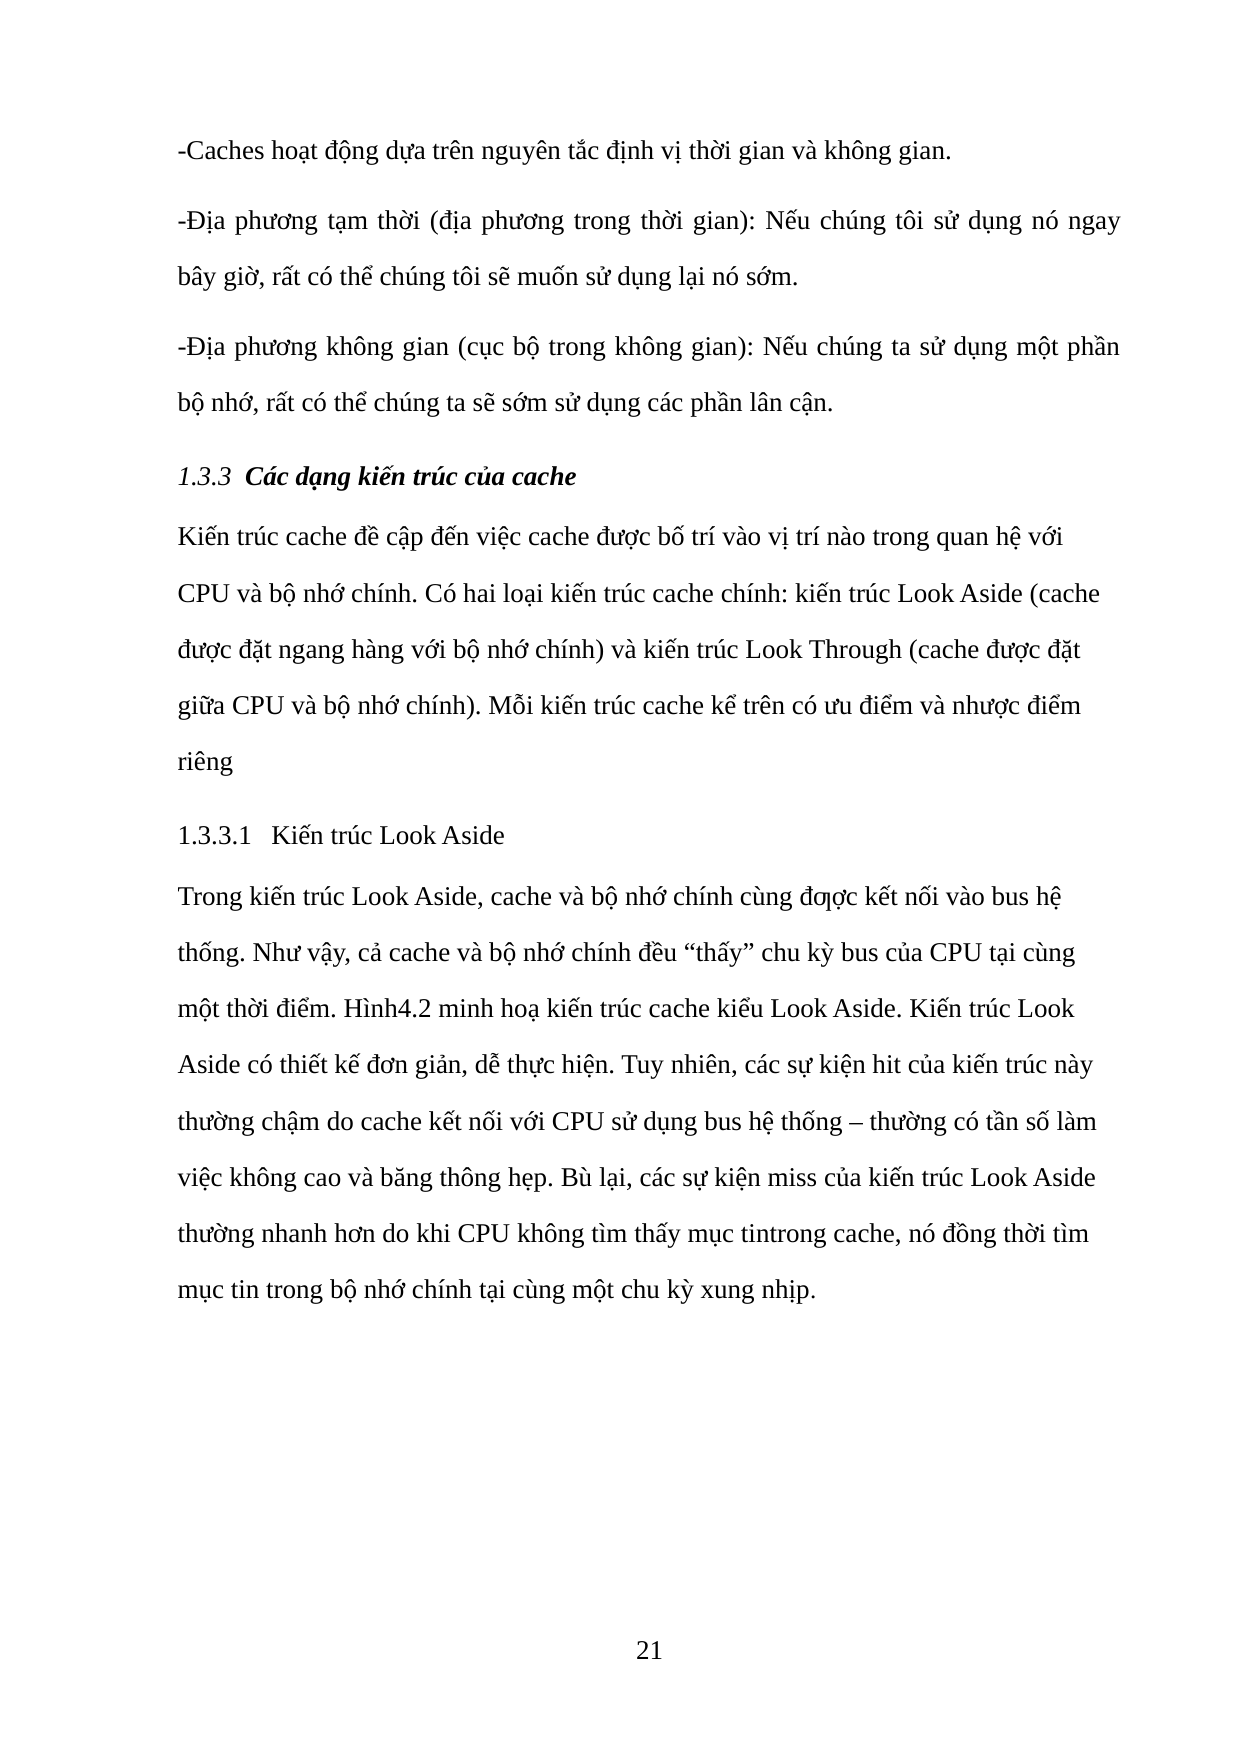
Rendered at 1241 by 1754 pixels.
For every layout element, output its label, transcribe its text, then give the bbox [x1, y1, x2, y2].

text Trong kiến trúc Look Aside, cache và bộ nhớ chính cùng đƣợc kết nối vào bus hệ thống. Như vậy, cả cache và bộ nhớ chính đều “thấy” chu kỳ bus của CPU tại cùng một thời điểm. Hình4.2 minh hoạ kiến trúc cache kiểu Look Aside. Kiến trúc Look Aside có thiết kế đơn giản, dễ thực hiện. Tuy nhiên, các sự kiện hit của kiến trúc này thường chậm do cache kết nối với CPU sử dụng bus hệ thống – thường có tần số làm việc không cao và băng thông hẹp. Bù lại, các sự kiện miss của kiến trúc Look Aside thường nhanh hơn do khi CPU không tìm thấy mục tintrong cache, nó đồng thời tìm mục tin trong bộ nhớ chính tại cùng một chu kỳ xung nhịp. [177, 876, 1121, 1308]
text -Địa phương không gian (cục bộ trong không gian): Nếu chúng ta sử dụng một phần bộ nhớ, rất có thể chúng ta sẽ sớm sử dụng các phần lân cận. [177, 327, 1121, 421]
text -Địa phương tạm thời (địa phương trong thời gian): Nếu chúng tôi sử dụng nó ngay bây giờ, rất có thể chúng tôi sẽ muốn sử dụng lại nó sớm. [177, 201, 1121, 295]
subtitle Các dạng kiến trúc của cache [177, 457, 1121, 494]
text Kiến trúc cache đề cập đến việc cache được bố trí vào vị trí nào trong quan hệ với CPU và bộ nhớ chính. Có hai loại kiến trúc cache chính: kiến trúc Look Aside (cache được đặt ngang hàng với bộ nhớ chính) và kiến trúc Look Through (cache được đặt giữa CPU và bộ nhớ chính). Mỗi kiến trúc cache kể trên có ưu điểm và nhược điểm riêng [177, 517, 1121, 780]
subtitle Kiến trúc Look Aside [177, 816, 1121, 854]
text -Caches hoạt động dựa trên nguyên tắc định vị thời gian và không gian. [177, 131, 1121, 169]
